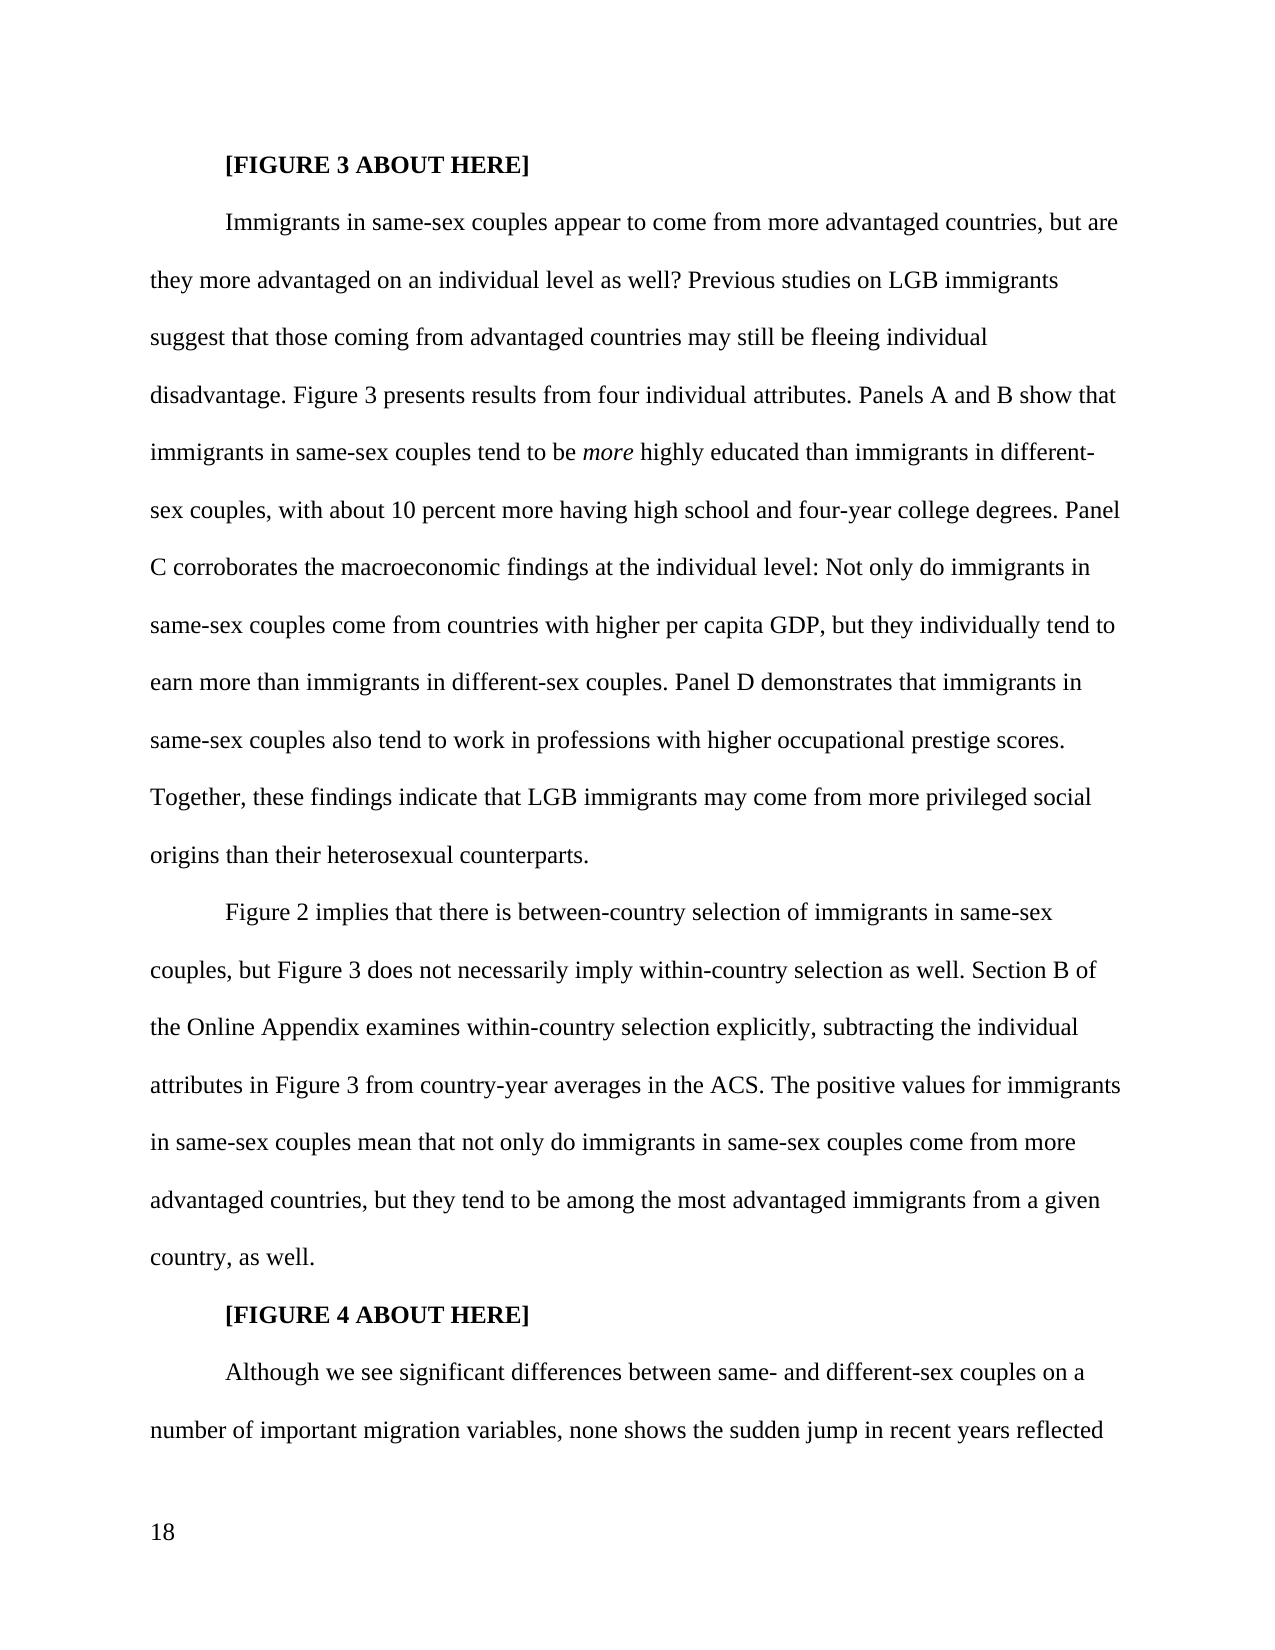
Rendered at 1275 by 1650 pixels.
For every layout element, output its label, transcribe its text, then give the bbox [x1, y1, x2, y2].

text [150, 1357, 1125, 1444]
text Immigrants in same-sex couples appear to come from more advantaged countries, but are they more advantaged on an individual level as well? Previous studies on LGB immigrants suggest that those coming from advantaged countries may still be fleeing individual disadvantage. Figure 3 presents results from four individual attributes. Panels A and B show that immigrants in same-sex couples tend to be more highly educated than immigrants in different-sex couples, with about 10 percent more having high school and four-year college degrees. Panel C corroborates the macroeconomic findings at the individual level: Not only do immigrants in same-sex couples come from countries with higher per capita GDP, but they individually tend to earn more than immigrants in different-sex couples. Panel D demonstrates that immigrants in same-sex couples also tend to work in professions with higher occupational prestige scores. Together, these findings indicate that LGB immigrants may come from more privileged social origins than their heterosexual counterparts. [150, 207, 1125, 869]
text [FIGURE 3 ABOUT HERE] [150, 150, 1125, 179]
text [FIGURE 4 ABOUT HERE] [150, 1300, 1125, 1329]
text Figure 2 implies that there is between-country selection of immigrants in same-sex couples, but Figure 3 does not necessarily imply within-country selection as well. Section B of the Online Appendix examines within-country selection explicitly, subtracting the individual attributes in Figure 3 from country-year averages in the ACS. The positive values for immigrants in same-sex couples mean that not only do immigrants in same-sex couples come from more advantaged countries, but they tend to be among the most advantaged immigrants from a given country, as well. [150, 897, 1125, 1271]
